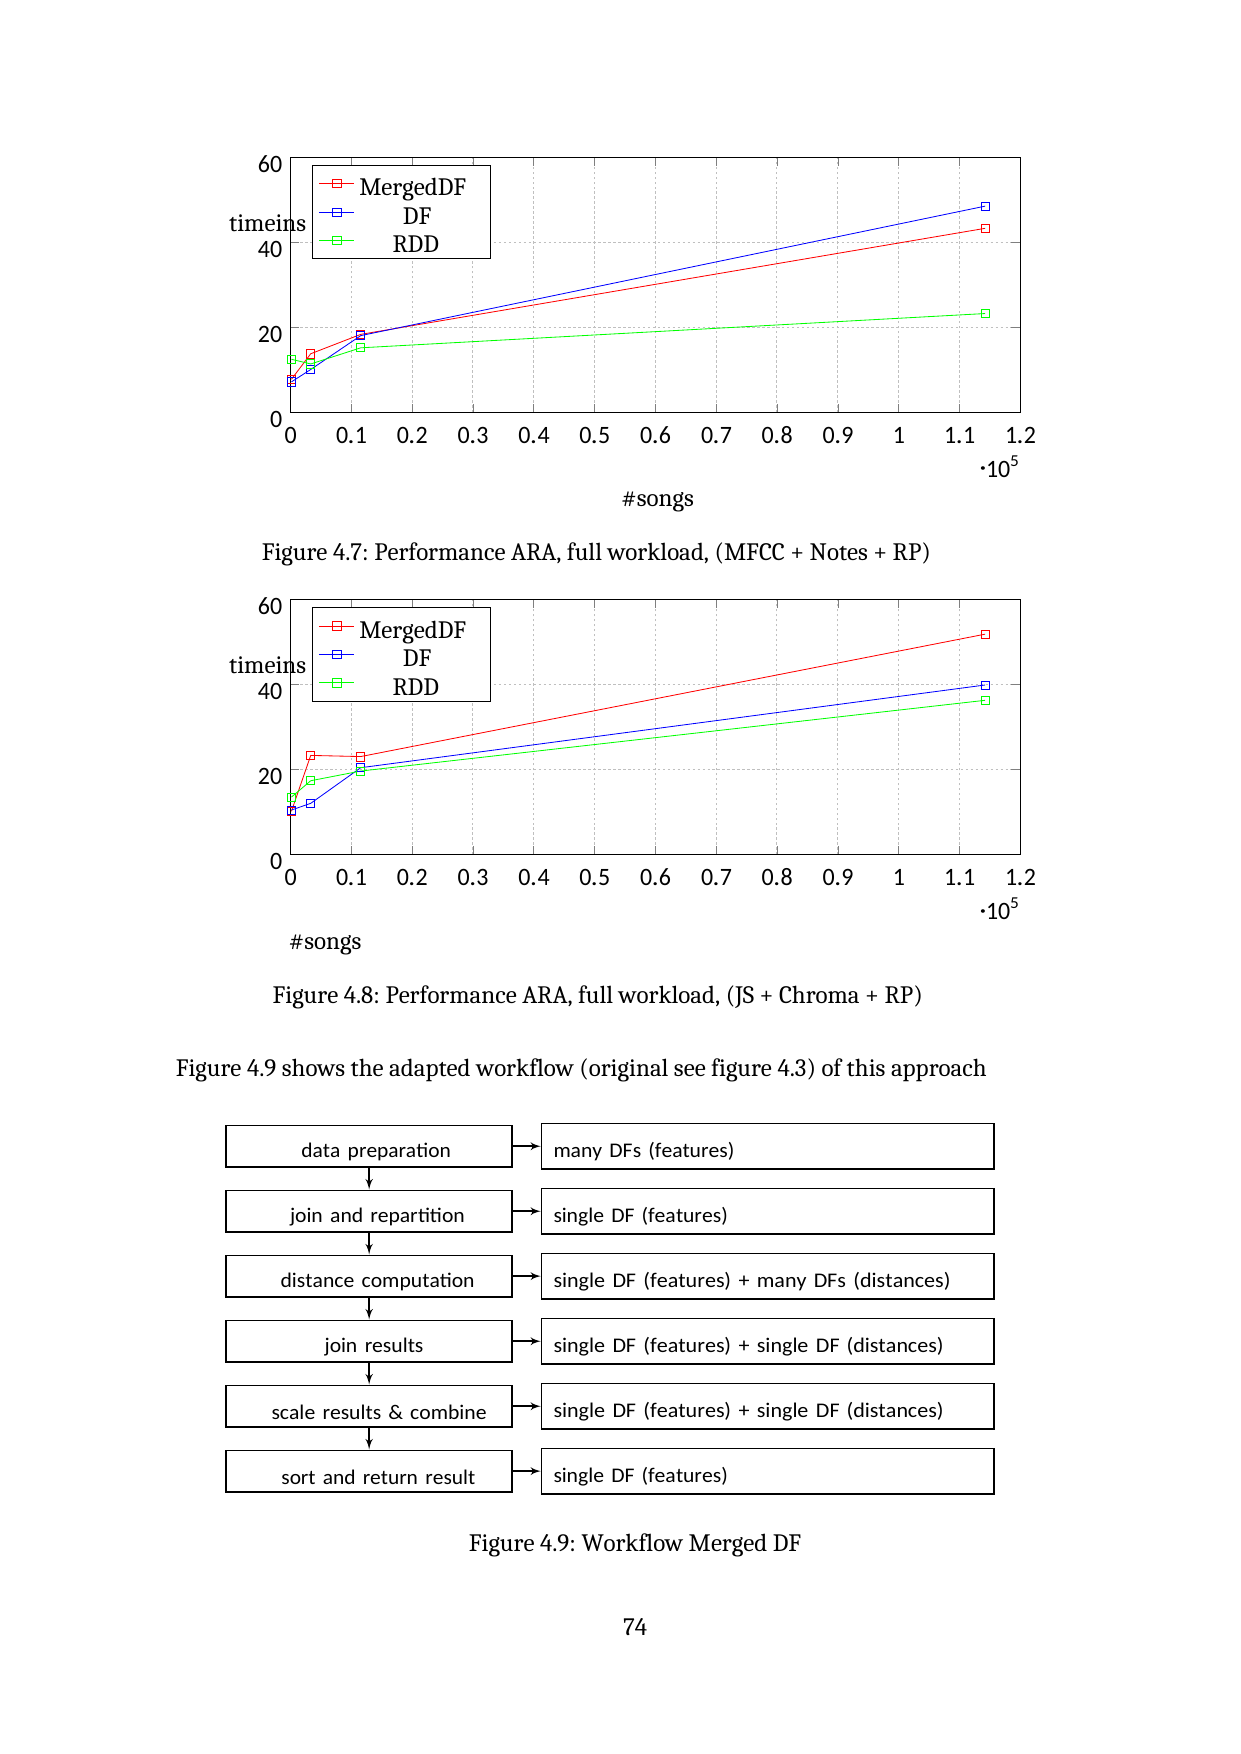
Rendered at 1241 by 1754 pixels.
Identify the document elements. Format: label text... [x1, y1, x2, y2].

text Figure 4.8: Performance ARA, full workload, (JS + Chroma + RP) [272, 981, 1235, 1009]
text #songs [171, 484, 1143, 513]
text Figure 4.9 shows the adapted workflow (original see figure 4.3) of this approach [176, 1054, 1235, 1083]
text #songs [289, 927, 1235, 955]
text Figure 4.7: Performance ARA, full workload, (MFCC + Notes + RP) [262, 538, 1235, 567]
text Figure 4.9: Workflow Merged DF [171, 1529, 1098, 1557]
